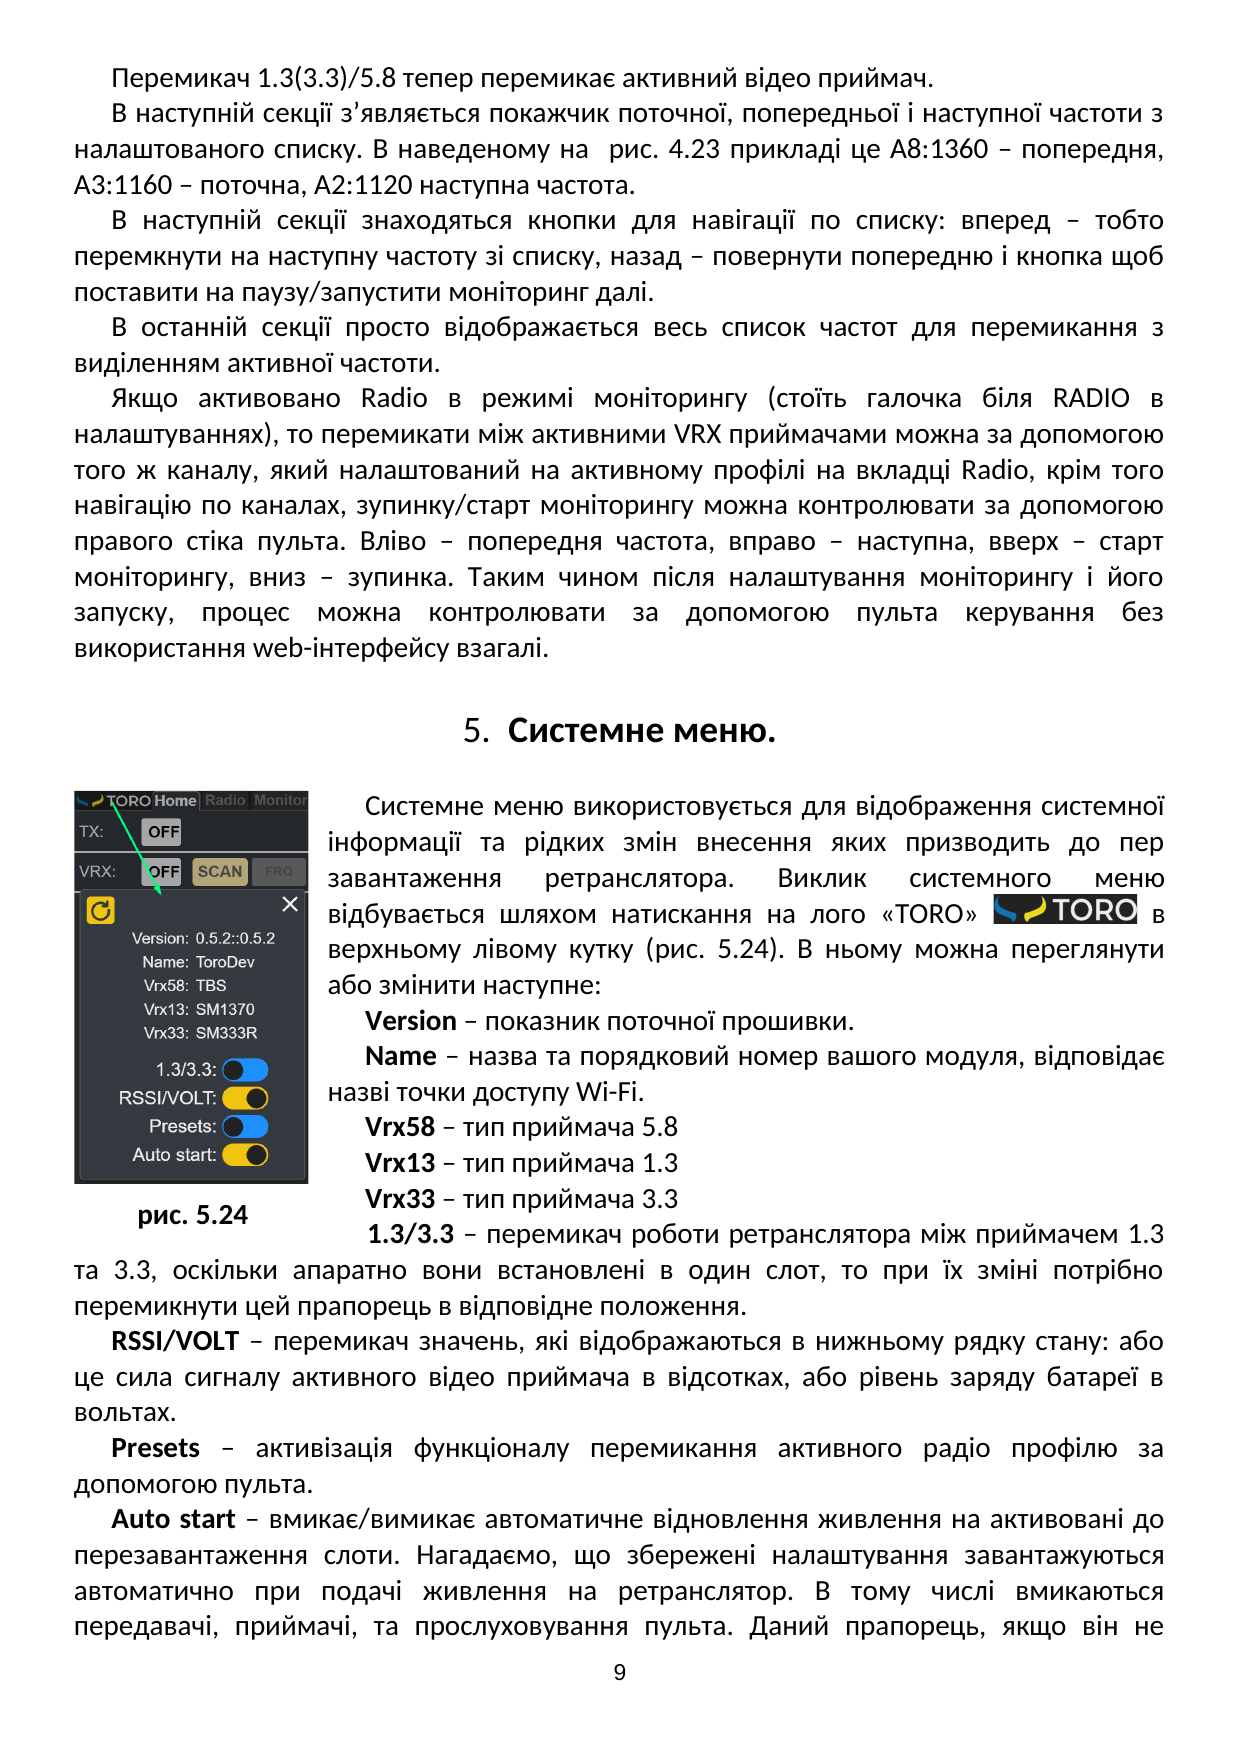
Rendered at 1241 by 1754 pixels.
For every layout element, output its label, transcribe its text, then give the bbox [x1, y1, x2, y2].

text Vrx58 – тип приймача 5.8 [309, 1108, 1165, 1144]
text Системне меню використовується для відображення системної інформації та рідких змін внесення яких призводить до пер завантаження ретранслятора. Виклик системного меню відбувається шляхом натискання на лого «TORO» в верхньому лівому кутку (рис. 5.1). В ньому можна переглянути або змінити наступне: [74, 787, 1165, 1002]
text В наступній секції з’являється покажчик поточної, попередньої і наступної частоти з налаштованого списку. В наведеному на рис. 4.2 прикладі це A8:1360 – попередня, A3:1160 – поточна, A2:1120 наступна частота. [74, 94, 1165, 201]
text Presets – активізація функціоналу перемикання активного радіо профілю за допомогою пульта. [74, 1429, 1165, 1500]
text Version – показник поточної прошивки. [309, 1002, 1165, 1037]
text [74, 1500, 1165, 1643]
text Якщо активовано Radio в режимі моніторингу (стоїть галочка біля RADIO в налаштуваннях), то перемикати між активними VRX приймачами можна за допомогою того ж каналу, який налаштований на активному профілі на вкладці Radio, крім того навігацію по каналах, зупинку/старт моніторингу можна контролювати за допомогою правого стіка пульта. Вліво – попередня частота, вправо – наступна, вверх – старт моніторингу, вниз – зупинка. Таким чином після налаштування моніторингу і його запуску, процес можна контролювати за допомогою пульта керування без використання web-інтерфейсу взагалі. [74, 379, 1165, 664]
text Vrx13 – тип приймача 1.3 [309, 1144, 1165, 1180]
picture [74, 790, 309, 1184]
text В останній секції просто відображається весь список частот для перемикання з виділенням активної частоти. [74, 308, 1165, 379]
text 1.3/3.3 – перемикач роботи ретранслятора між приймачем 1.3 та 3.3, оскільки апаратно вони встановлені в один слот, то при їх зміні потрібно перемикнути цей прапорець в відповідне положення. [74, 1215, 1165, 1322]
text RSSI/VOLT – перемикач значень, які відображаються в нижньому рядку стану: або це сила сигналу активного відео приймача в відсотках, або рівень заряду батареї в вольтах. [74, 1322, 1165, 1429]
picture [993, 894, 1138, 924]
subtitle Системне меню. [74, 706, 1165, 752]
text Vrx33 – тип приймача 3.3 [74, 1180, 1165, 1215]
text Name – назва та порядковий номер вашого модуля, відповідає назві точки доступу Wi-Fi. [309, 1037, 1165, 1108]
text В наступній секції знаходяться кнопки для навігації по списку: вперед – тобто перемкнути на наступну частоту зі списку, назад – повернути попередню і кнопка щоб поставити на паузу/запустити моніторинг далі. [74, 201, 1165, 308]
text Перемикач 1.3(3.3)/5.8 тепер перемикає активний відео приймач. [74, 59, 1165, 94]
